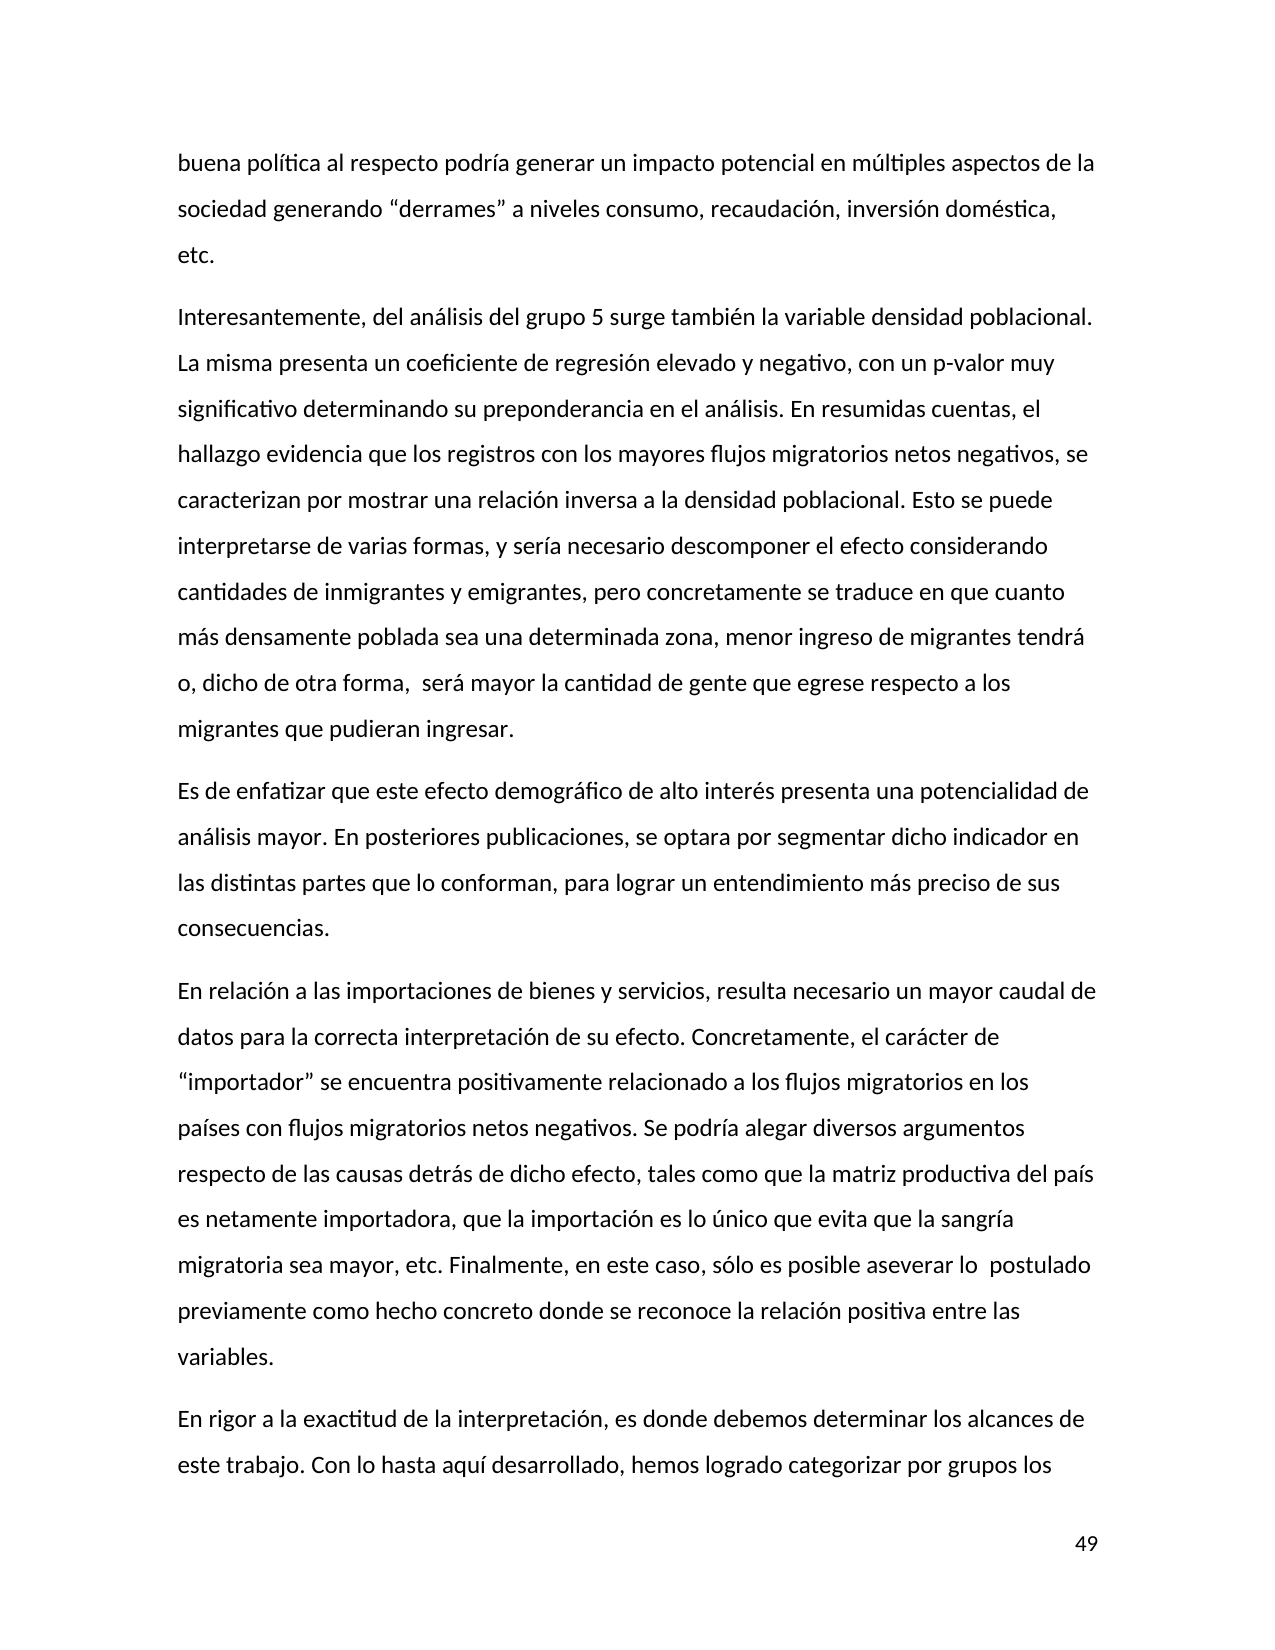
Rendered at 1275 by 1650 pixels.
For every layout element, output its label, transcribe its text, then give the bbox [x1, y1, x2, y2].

text Es de enfatizar que este efecto demográfico de alto interés presenta una potencialidad de análisis mayor. En posteriores publicaciones, se optara por segmentar dicho indicador en las distintas partes que lo conforman, para lograr un entendimiento más preciso de sus consecuencias. [177, 775, 1098, 943]
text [177, 148, 1098, 269]
text En relación a las importaciones de bienes y servicios, resulta necesario un mayor caudal de datos para la correcta interpretación de su efecto. Concretamente, el carácter de “importador” se encuentra positivamente relacionado a los flujos migratorios en los países con flujos migratorios netos negativos. Se podría alegar diversos argumentos respecto de las causas detrás de dicho efecto, tales como que la matriz productiva del país es netamente importadora, que la importación es lo único que evita que la sangría migratoria sea mayor, etc. Finalmente, en este caso, sólo es posible aseverar lo postulado previamente como hecho concreto donde se reconoce la relación positiva entre las variables. [177, 975, 1098, 1371]
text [177, 1403, 1098, 1479]
text Interesantemente, del análisis del grupo 5 surge también la variable densidad poblacional. La misma presenta un coeficiente de regresión elevado y negativo, con un p-valor muy significativo determinando su preponderancia en el análisis. En resumidas cuentas, el hallazgo evidencia que los registros con los mayores flujos migratorios netos negativos, se caracterizan por mostrar una relación inversa a la densidad poblacional. Esto se puede interpretarse de varias formas, y sería necesario descomponer el efecto considerando cantidades de inmigrantes y emigrantes, pero concretamente se traduce en que cuanto más densamente poblada sea una determinada zona, menor ingreso de migrantes tendrá o, dicho de otra forma, será mayor la cantidad de gente que egrese respecto a los migrantes que pudieran ingresar. [177, 301, 1098, 743]
